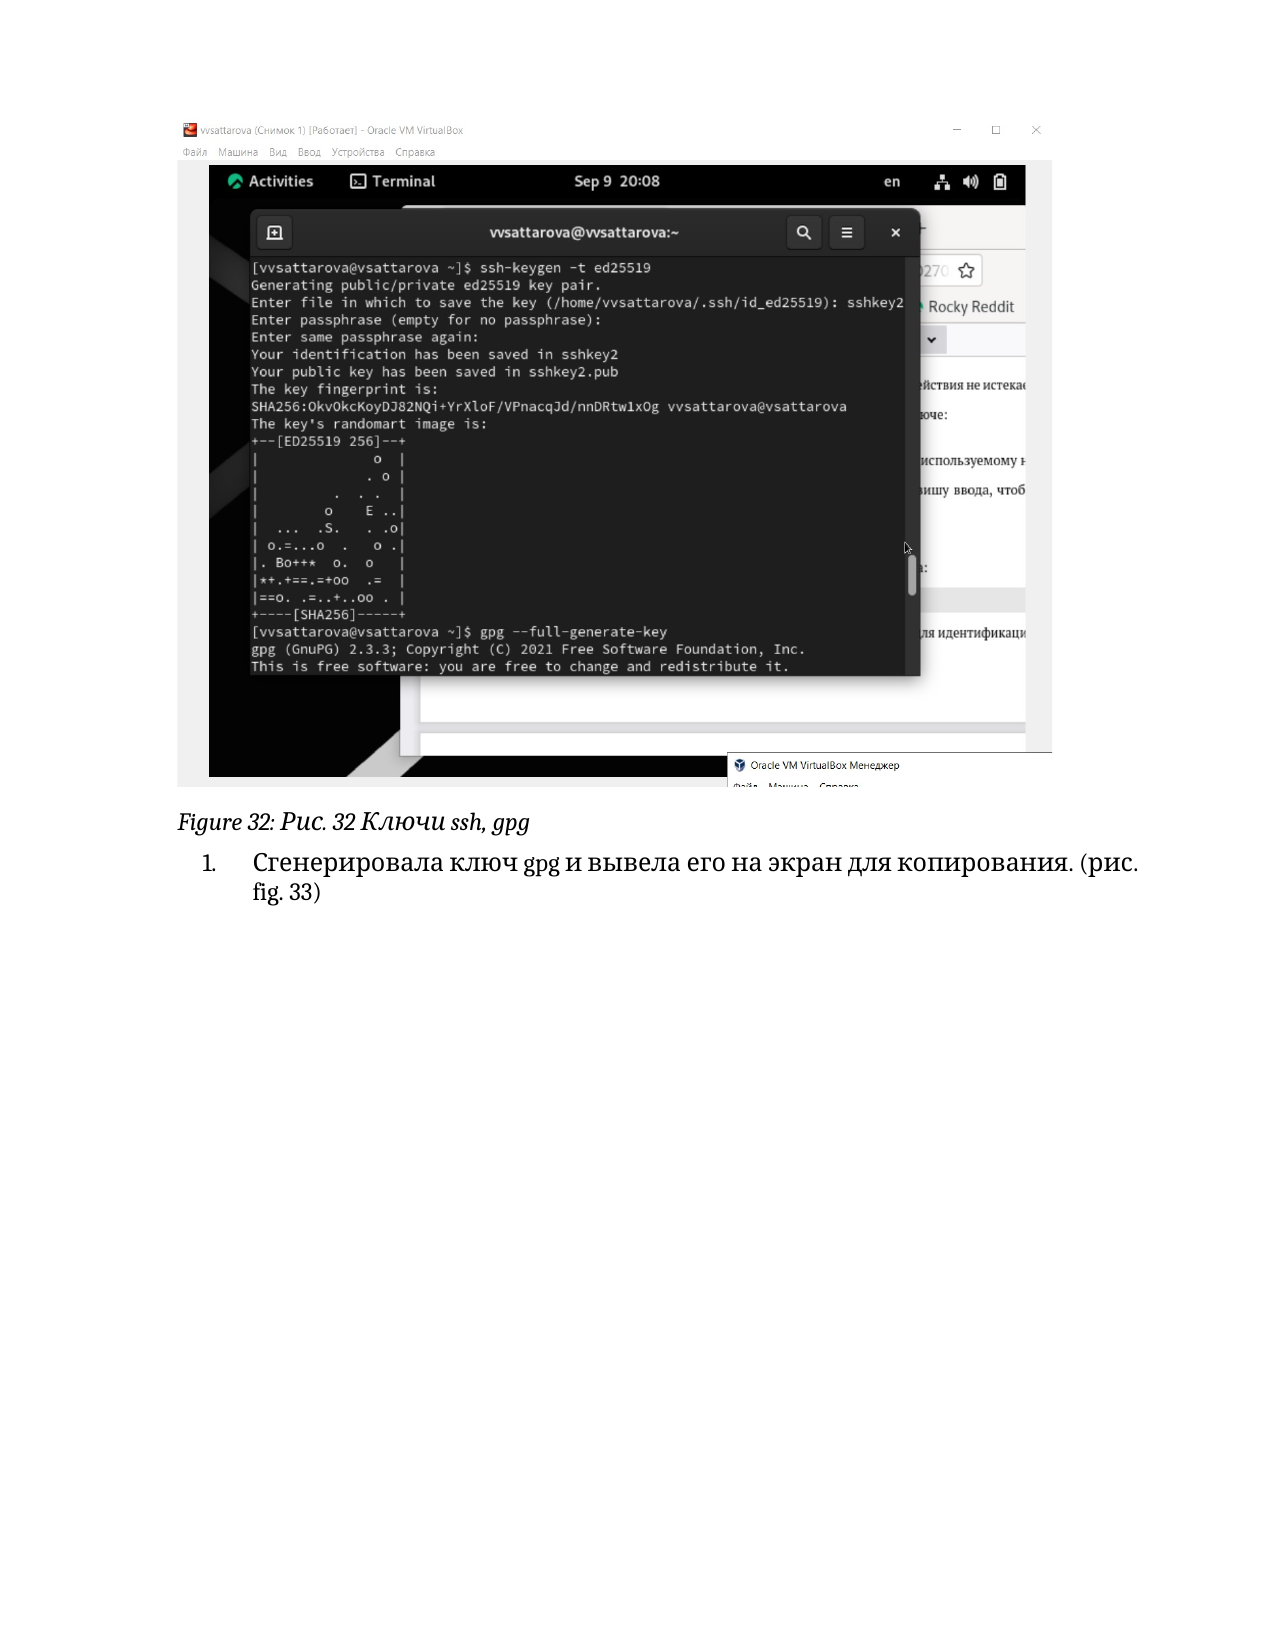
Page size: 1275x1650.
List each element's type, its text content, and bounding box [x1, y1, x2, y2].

picture [177, 118, 1053, 787]
list Сгенерировала ключ gpg и вывела его на экран для копирования. (рис. fig. 33) [202, 849, 1186, 906]
text Figure 32: Рис. 32 Ключи ssh, gpg [177, 807, 1186, 836]
